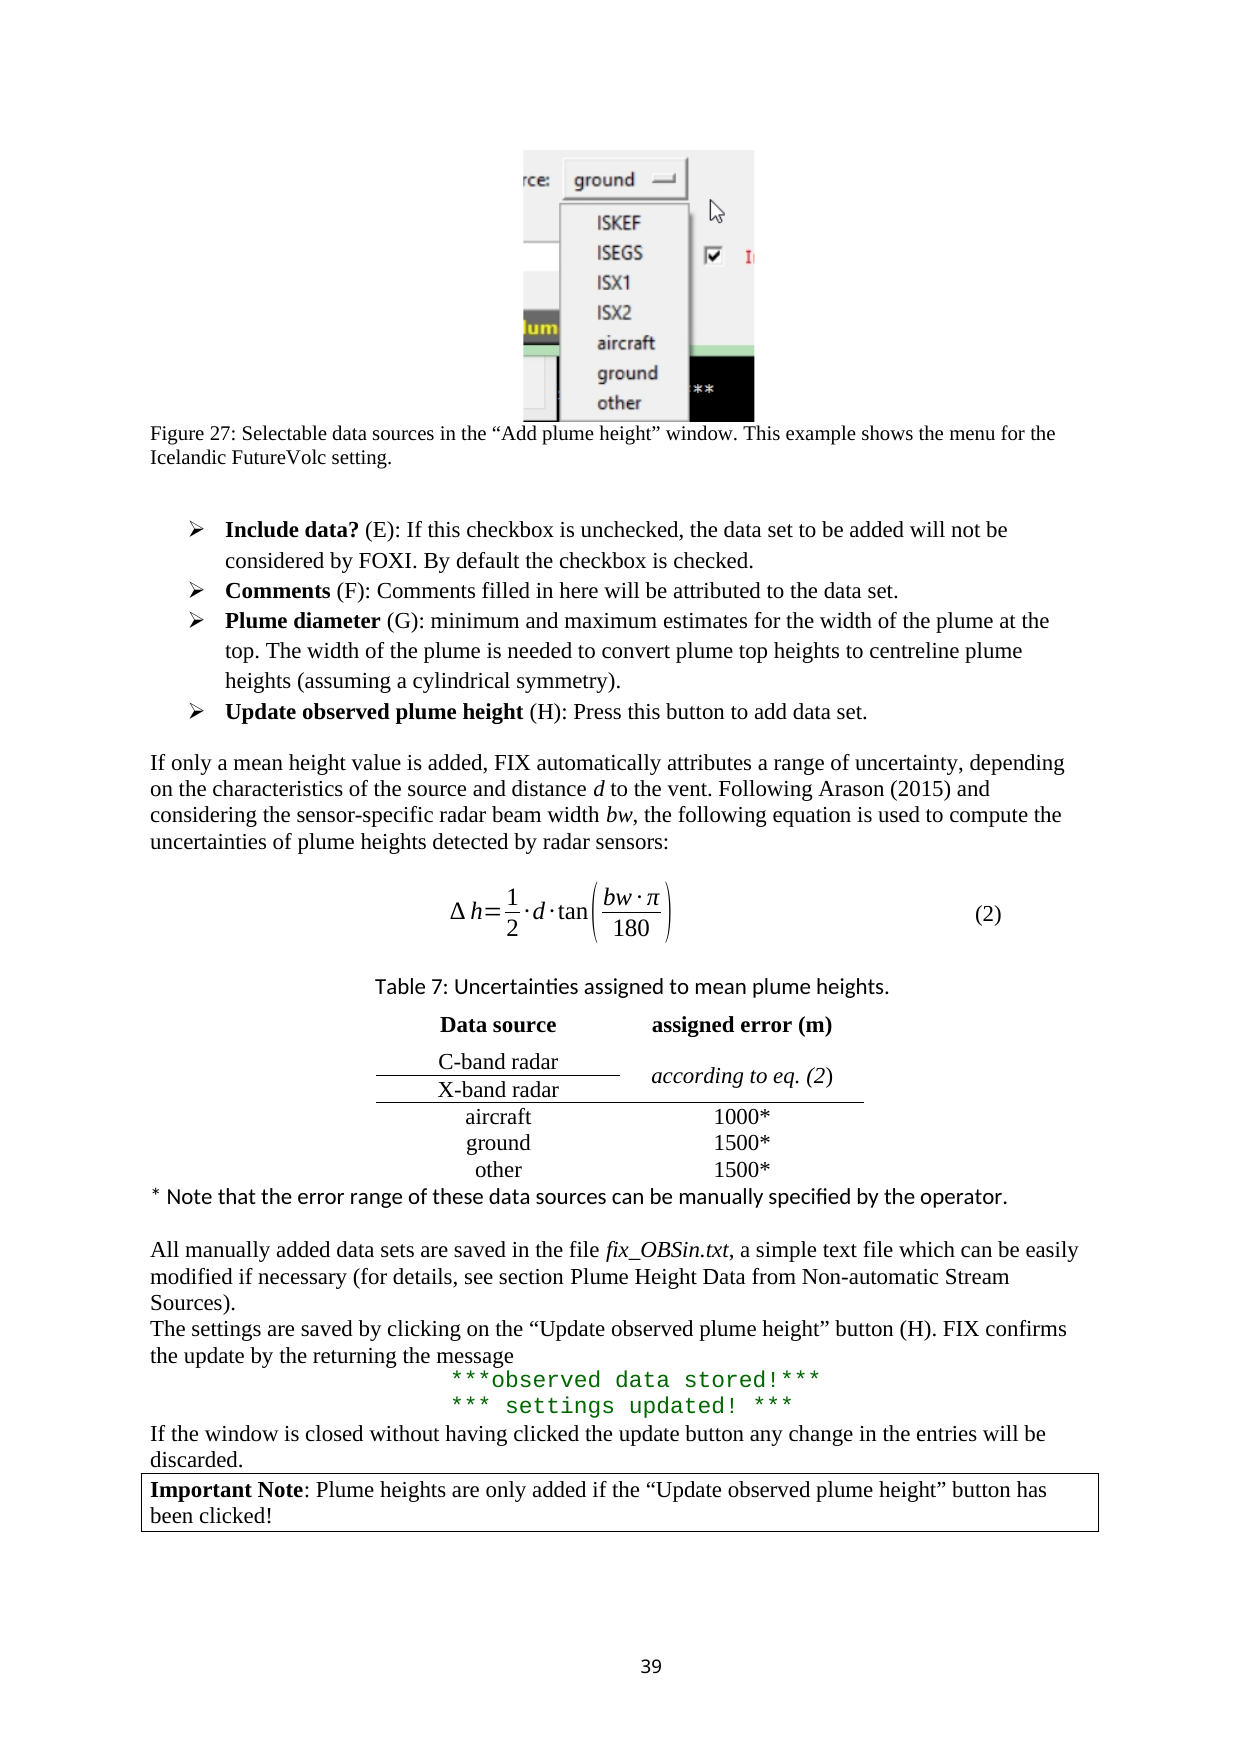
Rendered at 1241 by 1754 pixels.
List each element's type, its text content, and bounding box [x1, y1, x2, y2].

text Table 7: Uncertainties assigned to mean plume heights. [300, 972, 1090, 1000]
list Include data? (E): If this checkbox is unchecked, the data set to be added will not be considered by FOXI. By default the checkbox is checked. [187, 517, 1090, 573]
table_cell other [376, 1156, 620, 1182]
table_cell 1000* [620, 1103, 864, 1129]
text Important Note: Plume heights are only added if the “Update observed plume height” button has been clicked! [142, 1474, 1098, 1531]
text ***observed data stored!*** [375, 1368, 1090, 1394]
text If only a mean height value is added, FIX automatically attributes a range of uncertainty, depending on the characteristics of the source and distance d to the vent. Following Arason (2015) and considering the sensor-specific radar beam width bw, the following equation is used to compute the uncertainties of plume heights detected by radar sensors: [150, 749, 1090, 854]
table_header Data source [376, 1000, 620, 1048]
list Update observed plume height (H): Press this button to add data set. [187, 698, 1090, 724]
text * Note that the error range of these data sources can be manually specified by the operator. [150, 1182, 1090, 1210]
table_cell X-band radar [376, 1076, 620, 1102]
table_cell 1500* [620, 1156, 864, 1182]
text All manually added data sets are saved in the file fix_OBSin.txt, a simple text file which can be easily modified if necessary (for details, see section Plume Height Data from Non-automatic Stream Sources). [150, 1236, 1090, 1316]
table_cell aircraft [376, 1103, 620, 1129]
text (2) [150, 881, 1090, 946]
list Plume diameter (G): minimum and maximum estimates for the width of the plume at the top. The width of the plume is needed to convert plume top heights to centreline plume heights (assuming a cylindrical symmetry). [187, 607, 1090, 694]
list Comments (F): Comments filled in here will be attributed to the data set. [187, 577, 1090, 603]
table_cell C-band radar [376, 1048, 620, 1074]
picture [523, 150, 755, 422]
text If the window is closed without having clicked the update button any change in the entries will be discarded. [150, 1420, 1090, 1473]
table_cell ground [376, 1129, 620, 1156]
text Figure : Selectable data sources in the “Add plume height” window. This example shows the menu for the Icelandic FutureVolc setting. [150, 421, 1090, 469]
text The settings are saved by clicking on the “Update observed plume height” button (H). FIX confirms the update by the returning the message [150, 1316, 1090, 1368]
text *** settings updated! *** [450, 1394, 1090, 1420]
table_cell 1500* [620, 1129, 864, 1156]
table_header assigned error (m) [620, 1000, 864, 1048]
table_cell according to eq. (2) [620, 1048, 864, 1102]
